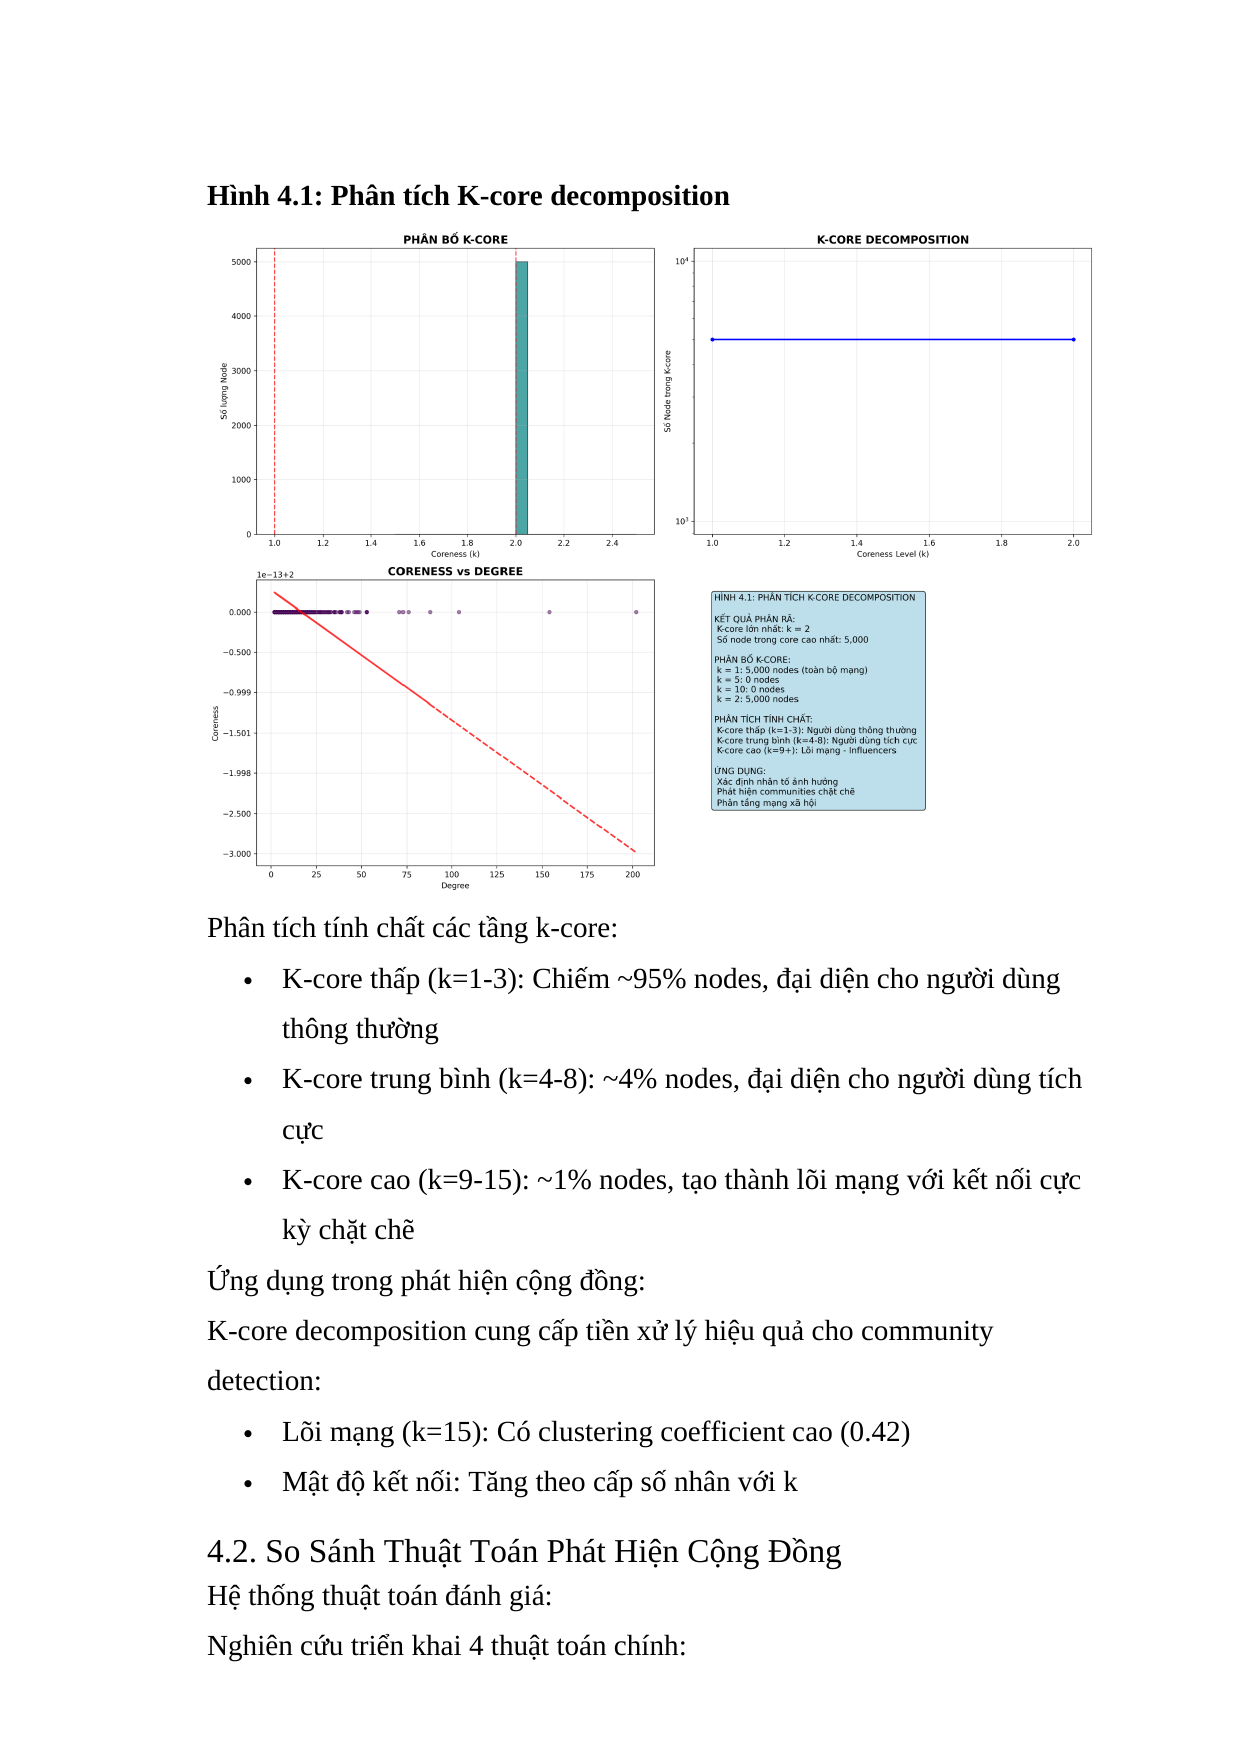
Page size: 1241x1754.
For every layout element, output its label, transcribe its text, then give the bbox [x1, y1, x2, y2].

list K-core cao (k=9-15): ~1% nodes, tạo thành lõi mạng với kết nối cực kỳ chặt chẽ [244, 1162, 1092, 1246]
list Mật độ kết nối: Tăng theo cấp số nhân với k [244, 1464, 1092, 1498]
subtitle 4.2. So Sánh Thuật Toán Phát Hiện Cộng Đồng [207, 1531, 1092, 1569]
text Hệ thống thuật toán đánh giá: Nghiên cứu triển khai 4 thuật toán chính: [207, 1578, 1092, 1662]
list K-core thấp (k=1-3): Chiếm ~95% nodes, đại diện cho người dùng thông thường [244, 961, 1092, 1045]
picture [206, 228, 1093, 894]
text Phân tích tính chất các tầng k-core: [207, 911, 1092, 944]
text Ứng dụng trong phát hiện cộng đồng: K-core decomposition cung cấp tiền xử lý hiệu quả cho community detection: [207, 1263, 1092, 1397]
list K-core trung bình (k=4-8): ~4% nodes, đại diện cho người dùng tích cực [244, 1062, 1092, 1145]
text Hình 4.1: Phân tích K-core decomposition [207, 178, 1092, 228]
list Lõi mạng (k=15): Có clustering coefficient cao (0.42) [244, 1414, 1092, 1447]
